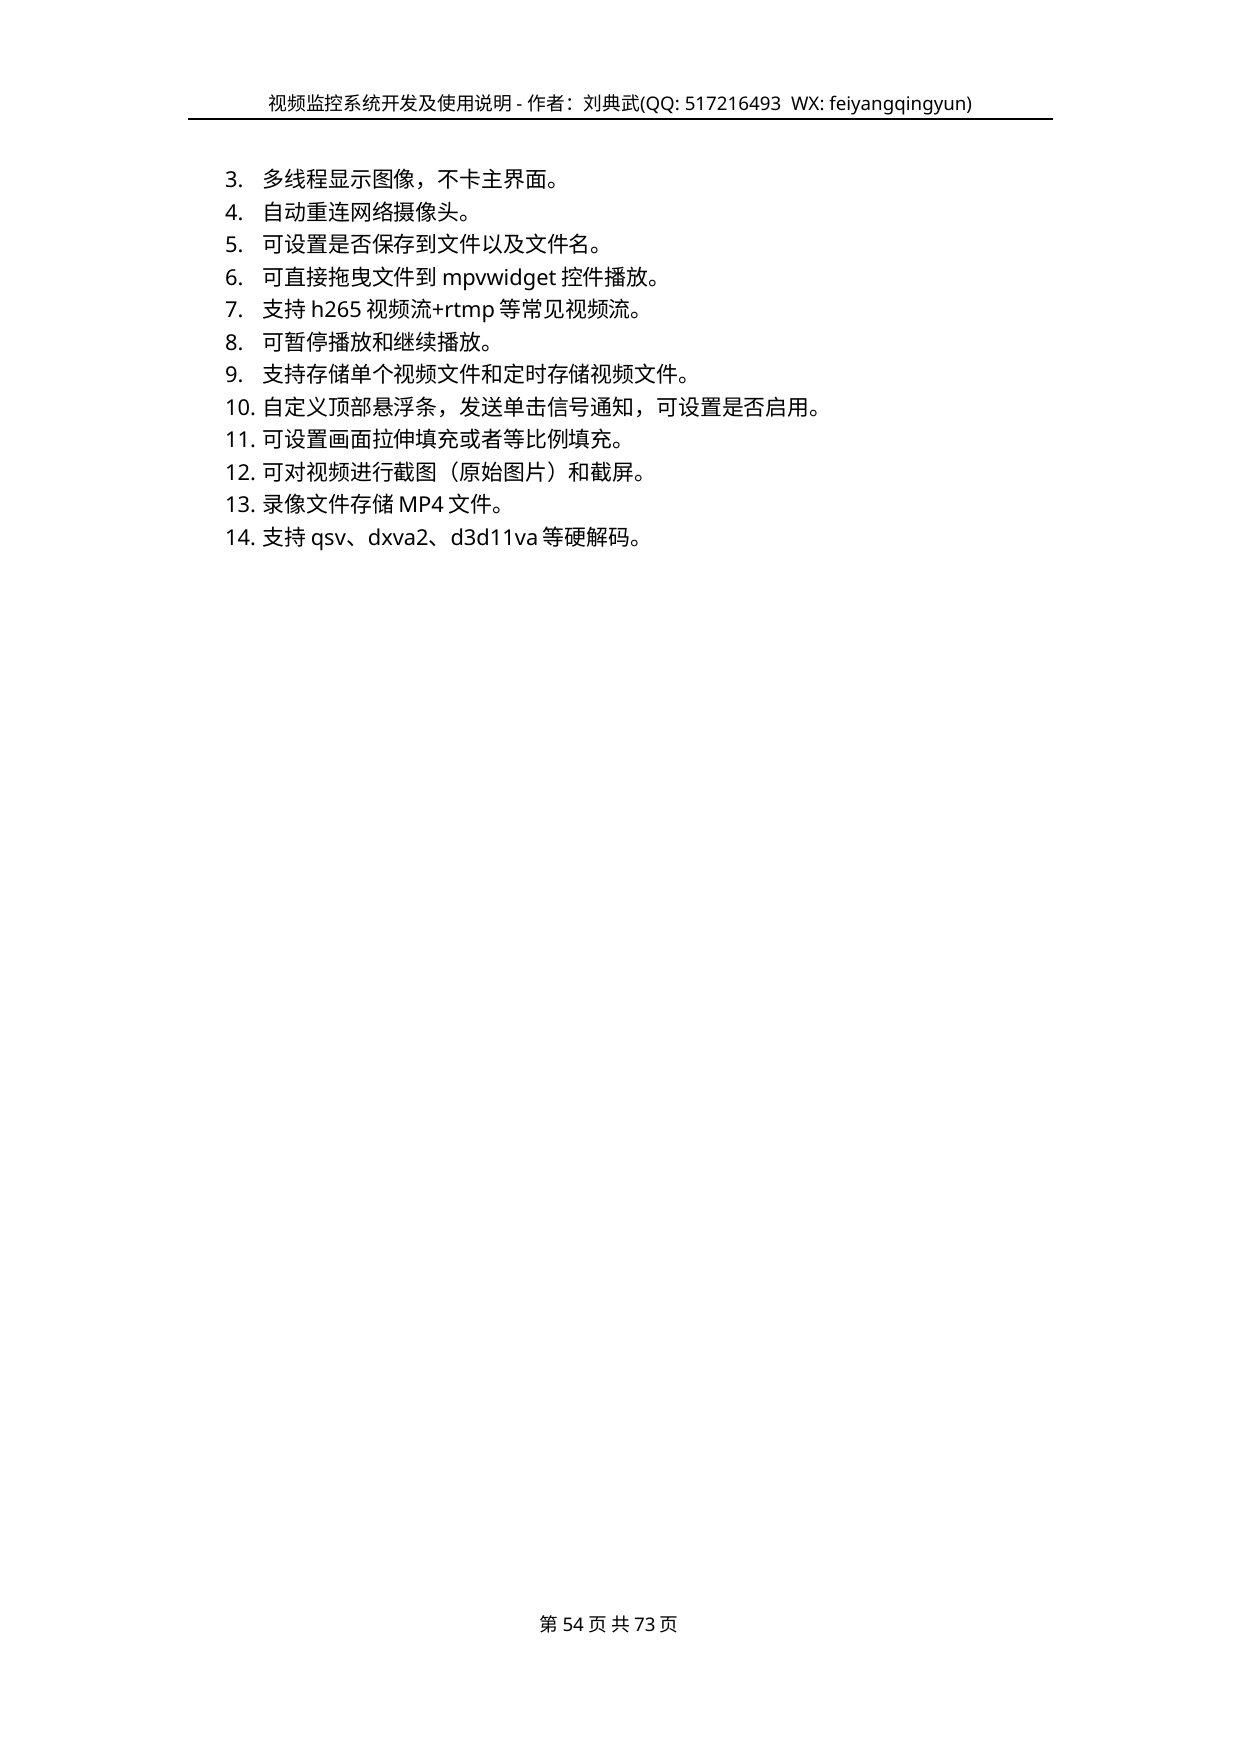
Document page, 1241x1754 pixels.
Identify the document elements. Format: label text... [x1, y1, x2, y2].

list 可暂停播放和继续播放。 [225, 324, 1053, 357]
list 自定义顶部悬浮条，发送单击信号通知，可设置是否启用。 [225, 389, 1053, 422]
list 支持h265视频流+rtmp等常见视频流。 [225, 292, 1053, 324]
list 可直接拖曳文件到mpvwidget控件播放。 [225, 259, 1053, 292]
list 录像文件存储MP4文件。 [225, 487, 1053, 519]
list 可设置是否保存到文件以及文件名。 [225, 227, 1053, 259]
list 多线程显示图像，不卡主界面。 [225, 162, 1053, 194]
list 自动重连网络摄像头。 [225, 194, 1053, 227]
list 可设置画面拉伸填充或者等比例填充。 [225, 422, 1053, 454]
list 支持qsv、dxva2、d3d11va等硬解码。 [225, 519, 1053, 552]
list 可对视频进行截图（原始图片）和截屏。 [225, 454, 1053, 487]
list 支持存储单个视频文件和定时存储视频文件。 [225, 357, 1053, 389]
